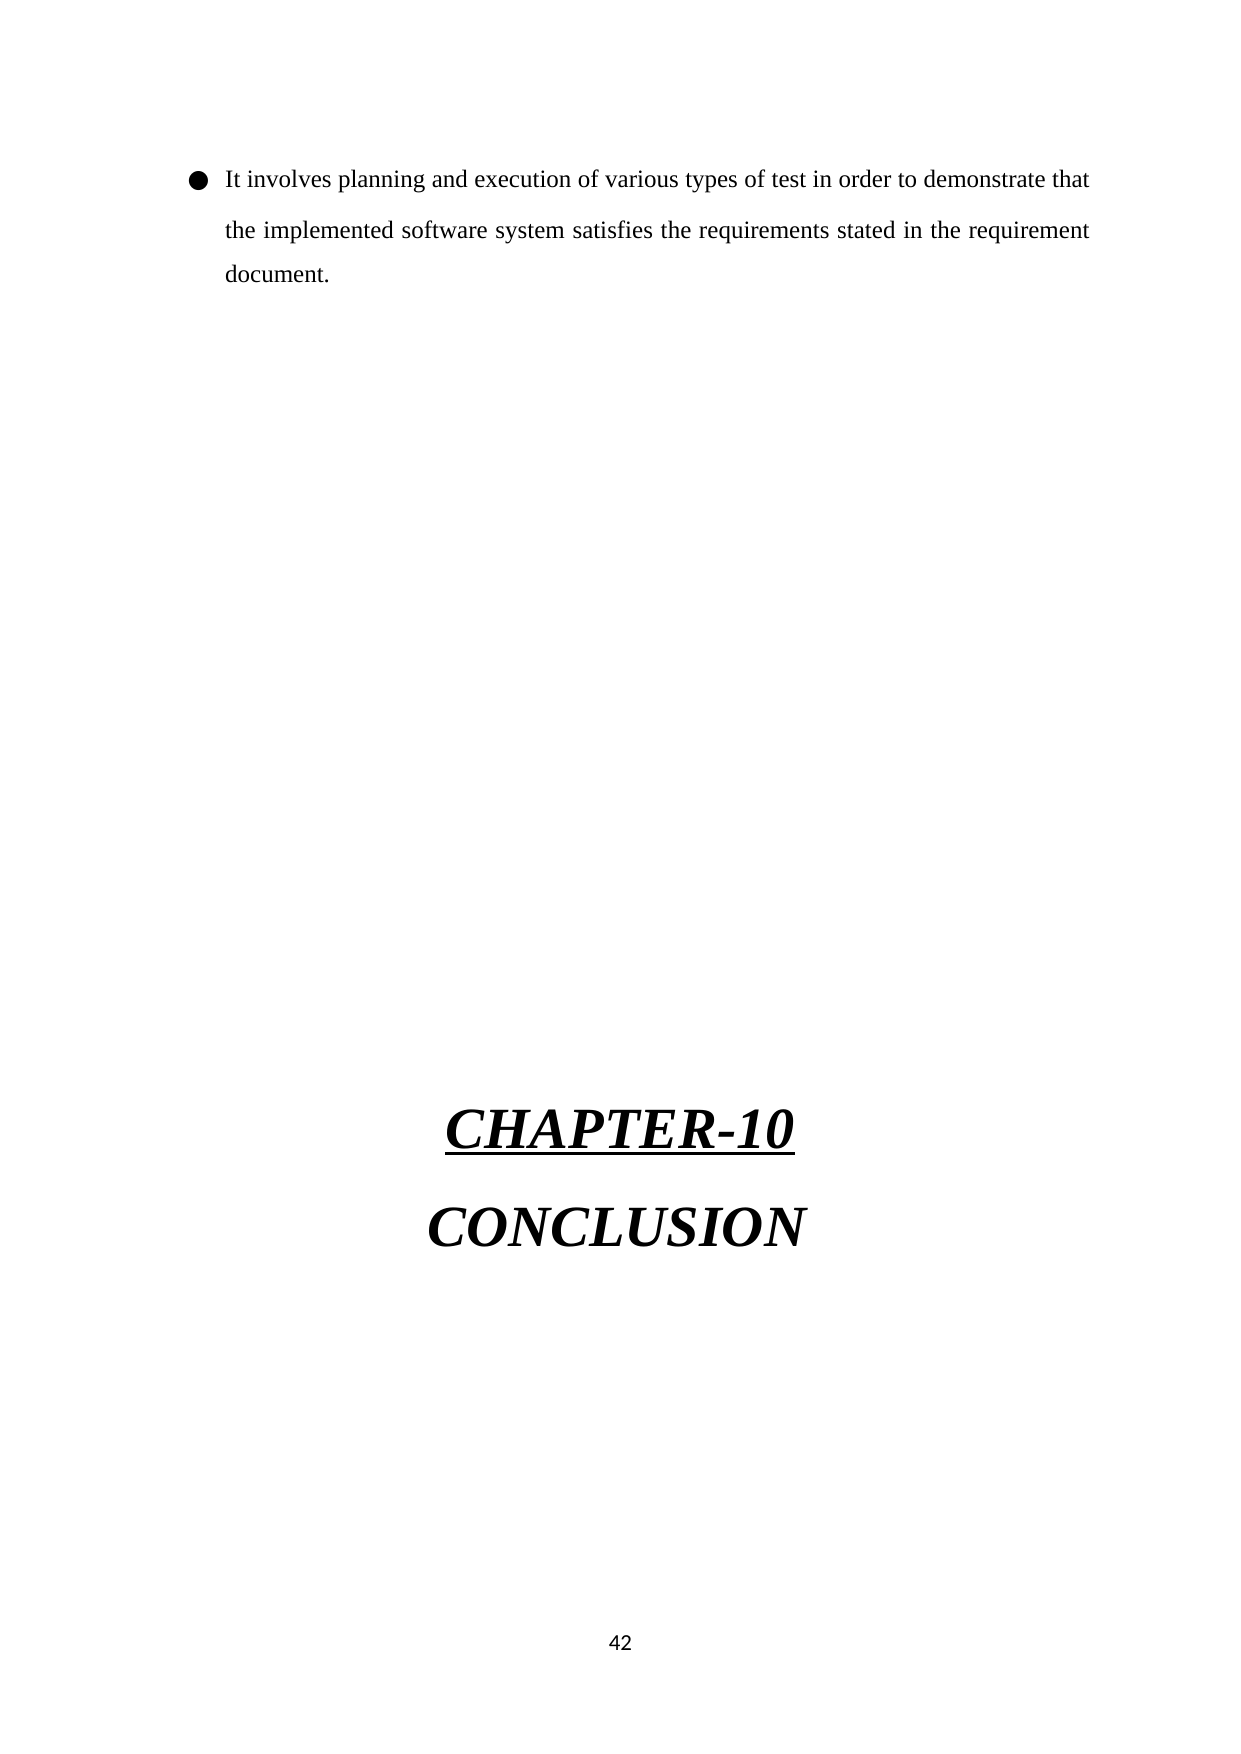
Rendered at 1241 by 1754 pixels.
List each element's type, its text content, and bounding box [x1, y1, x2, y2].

list It involves planning and execution of various types of test in order to demonstrate that the implemented software system satisfies the requirements stated in the requirement document. [187, 150, 1090, 287]
text CHAPTER-10 [150, 1094, 1090, 1161]
text CONCLUSION [150, 1192, 1090, 1259]
